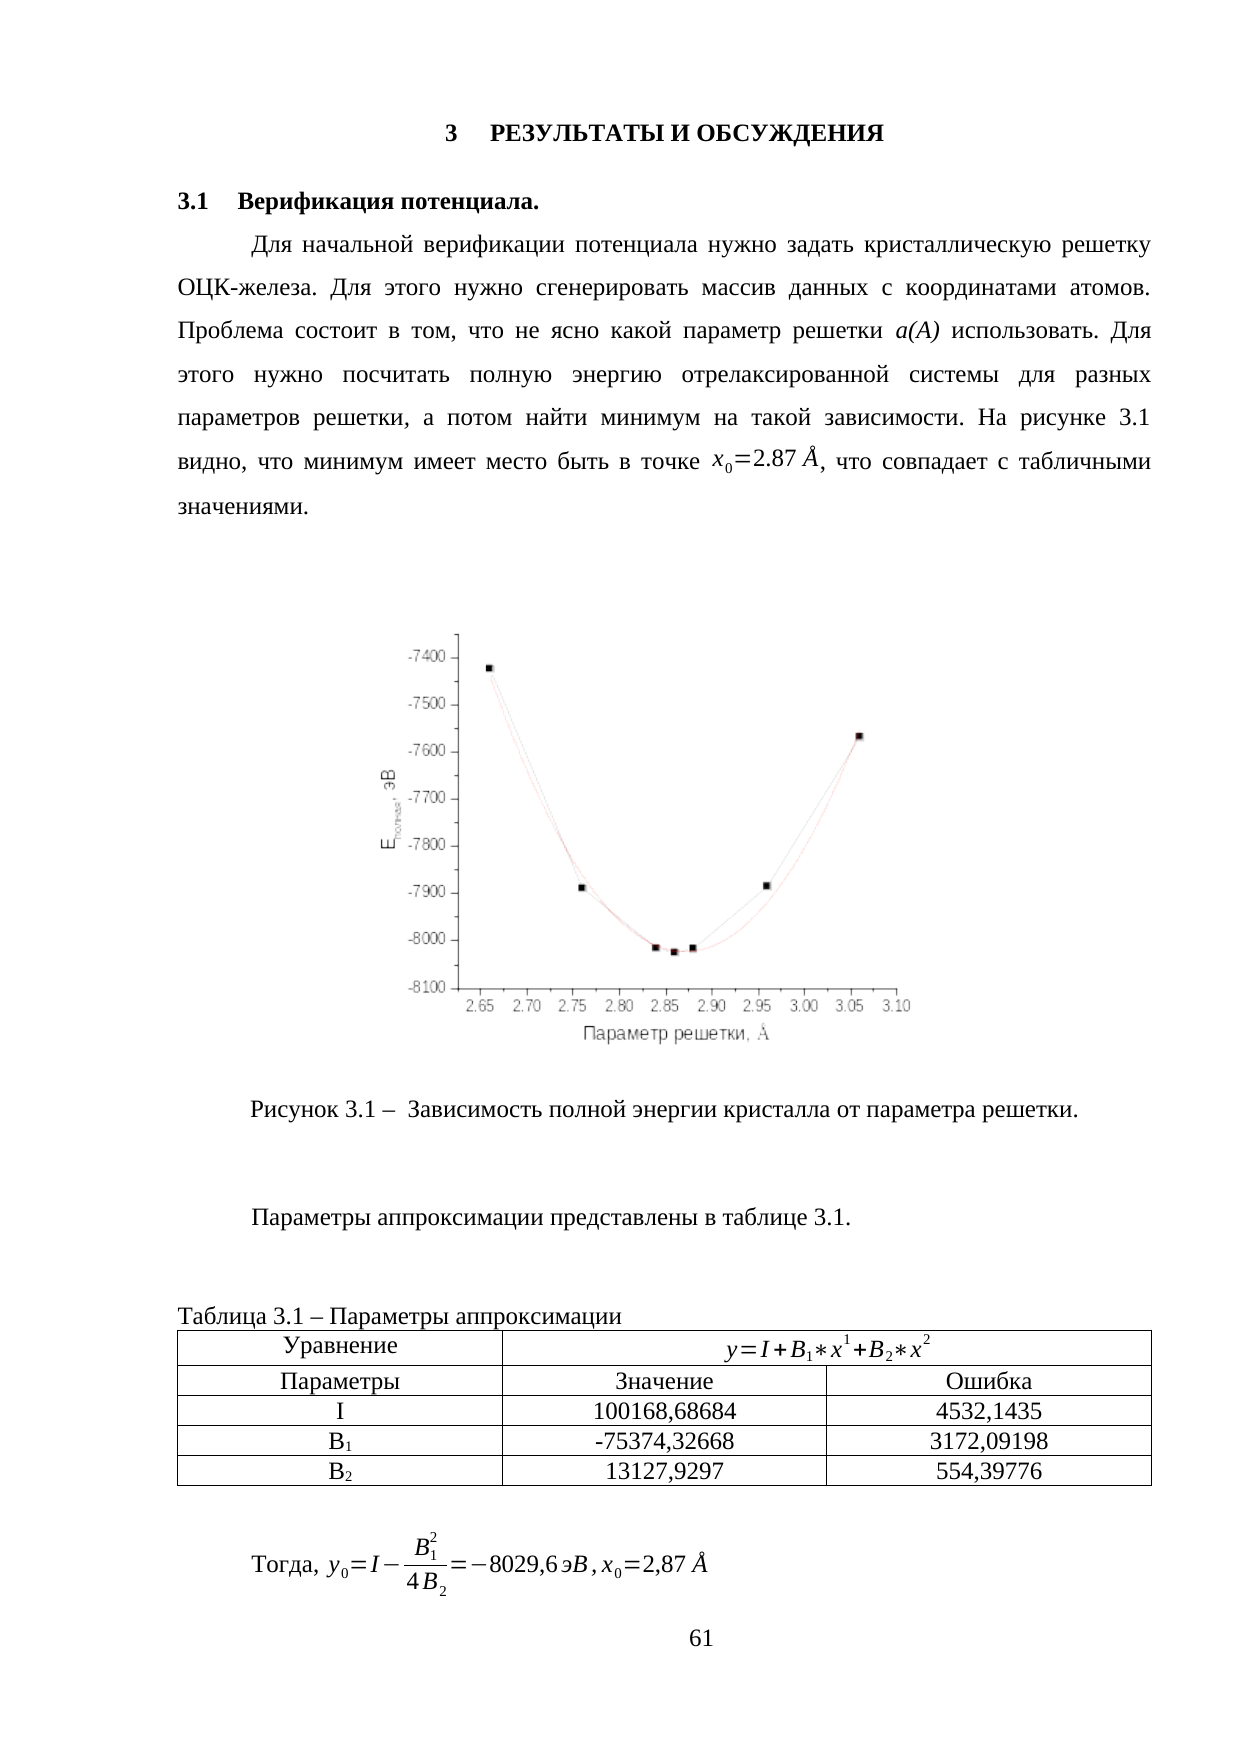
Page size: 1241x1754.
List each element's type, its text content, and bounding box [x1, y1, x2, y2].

text Рисунок 3.1 – Зависимость полной энергии кристалла от параметра решетки. [177, 1094, 1152, 1123]
table_cell 100168,68684 [503, 1396, 826, 1425]
table_header Уравнение [178, 1331, 502, 1365]
subtitle Верификация потенциала. [177, 186, 1152, 215]
text Таблица 3.1 – Параметры аппроксимации [177, 1301, 1152, 1329]
table_cell 4532,1435 [827, 1396, 1151, 1425]
table_cell Параметры [178, 1366, 502, 1395]
subtitle Результаты и обсуждения [177, 118, 1152, 147]
table_cell 554,39776 [827, 1456, 1151, 1484]
table_cell I [178, 1396, 502, 1425]
text Для начальной верификации потенциала нужно задать кристаллическую решетку ОЦК-железа. Для этого нужно сгенерировать массив данных с координатами атомов. Проблема состоит в том, что не ясно какой параметр решетки a(Α) использовать. Для этого нужно посчитать полную энергию отрелаксированной системы для разных параметров решетки, а потом найти минимум на такой зависимости. На рисунке 3.1 видно, что минимум имеет место быть в точке , что совпадает с табличными значениями. [177, 229, 1152, 519]
text Параметры аппроксимации представлены в таблице 3.1. [177, 1202, 1152, 1231]
table_cell B2 [178, 1456, 502, 1484]
table_header [503, 1331, 1151, 1365]
table_cell 3172,09198 [827, 1426, 1151, 1455]
table_cell Значение [503, 1366, 826, 1395]
table_cell 13127,9297 [503, 1456, 826, 1484]
table_cell Ошибка [827, 1366, 1151, 1395]
table_cell B1 [178, 1426, 502, 1455]
text Тогда, [177, 1529, 1152, 1599]
table_cell -75374,32668 [503, 1426, 826, 1455]
